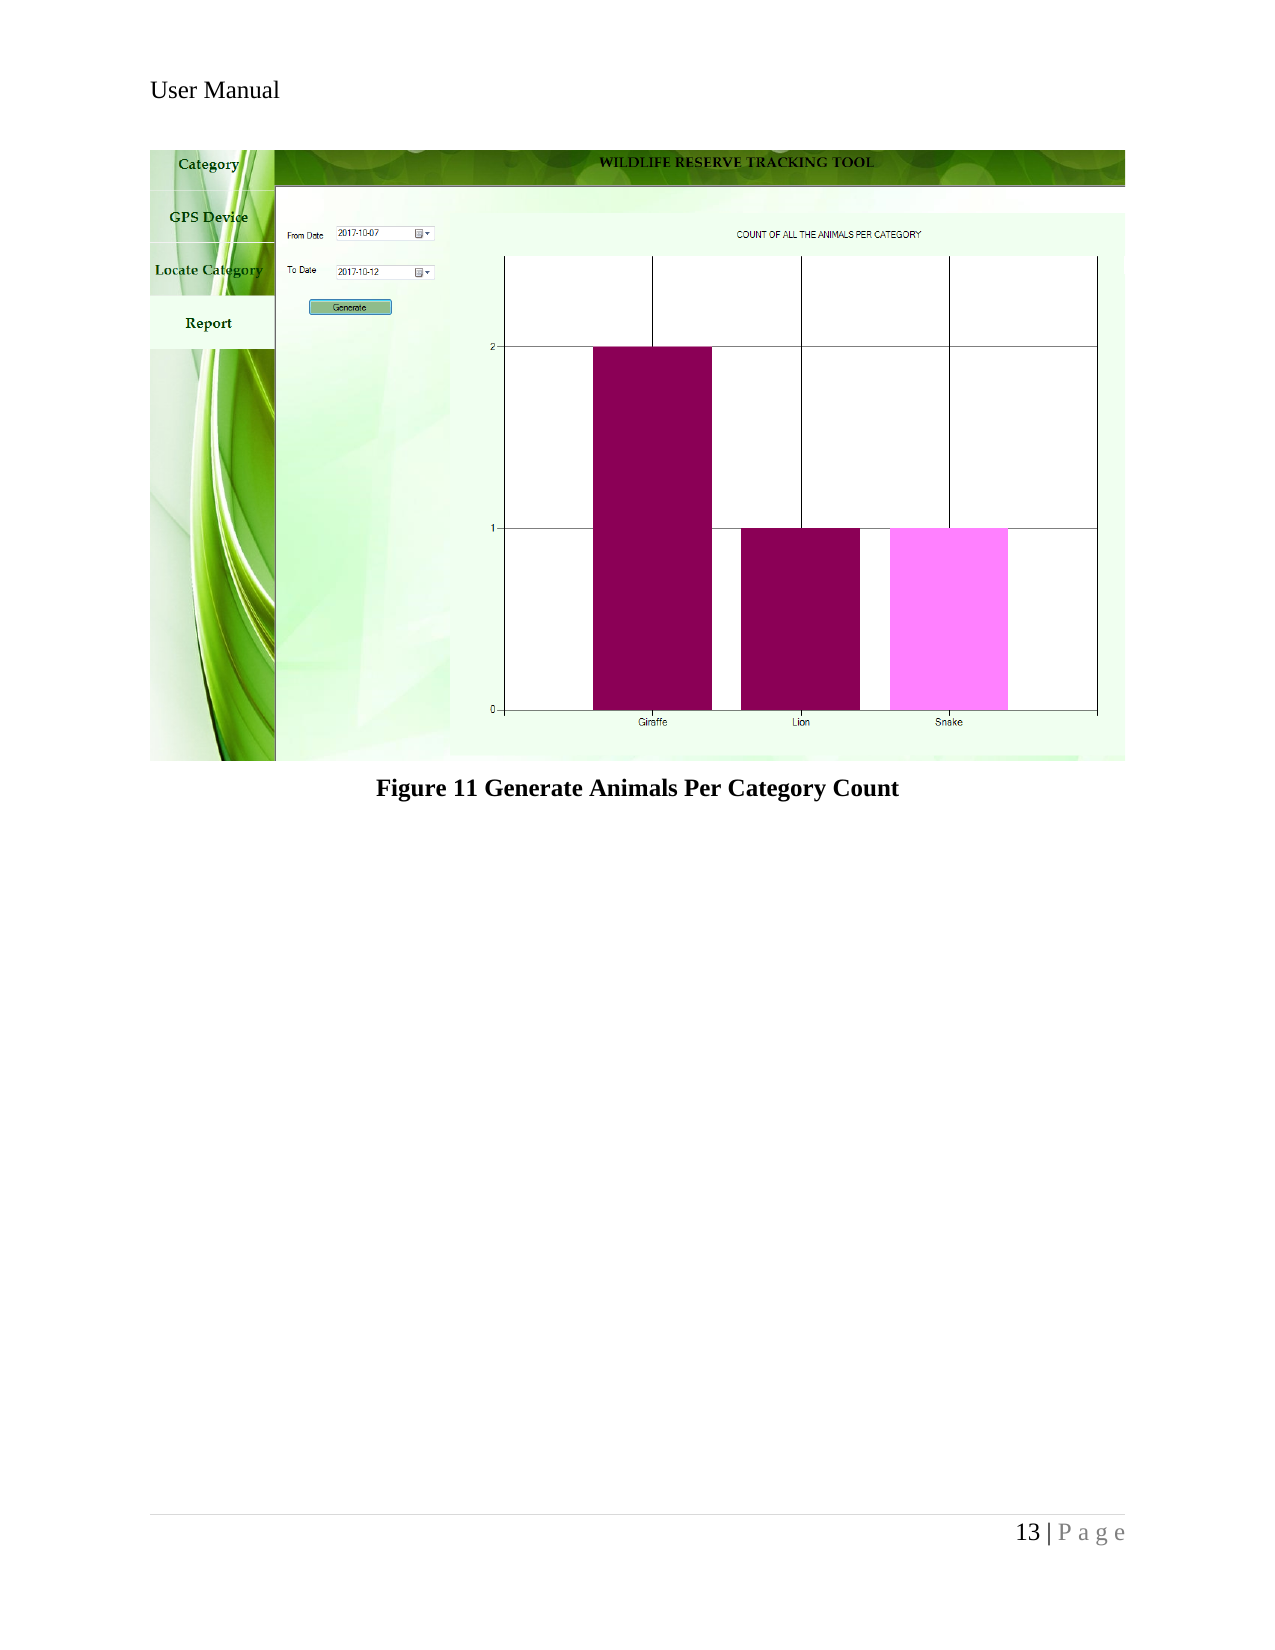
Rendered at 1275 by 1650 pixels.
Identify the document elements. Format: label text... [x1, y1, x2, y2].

picture [150, 150, 1125, 761]
text Figure 11 Generate Animals Per Category Count [150, 773, 1125, 802]
